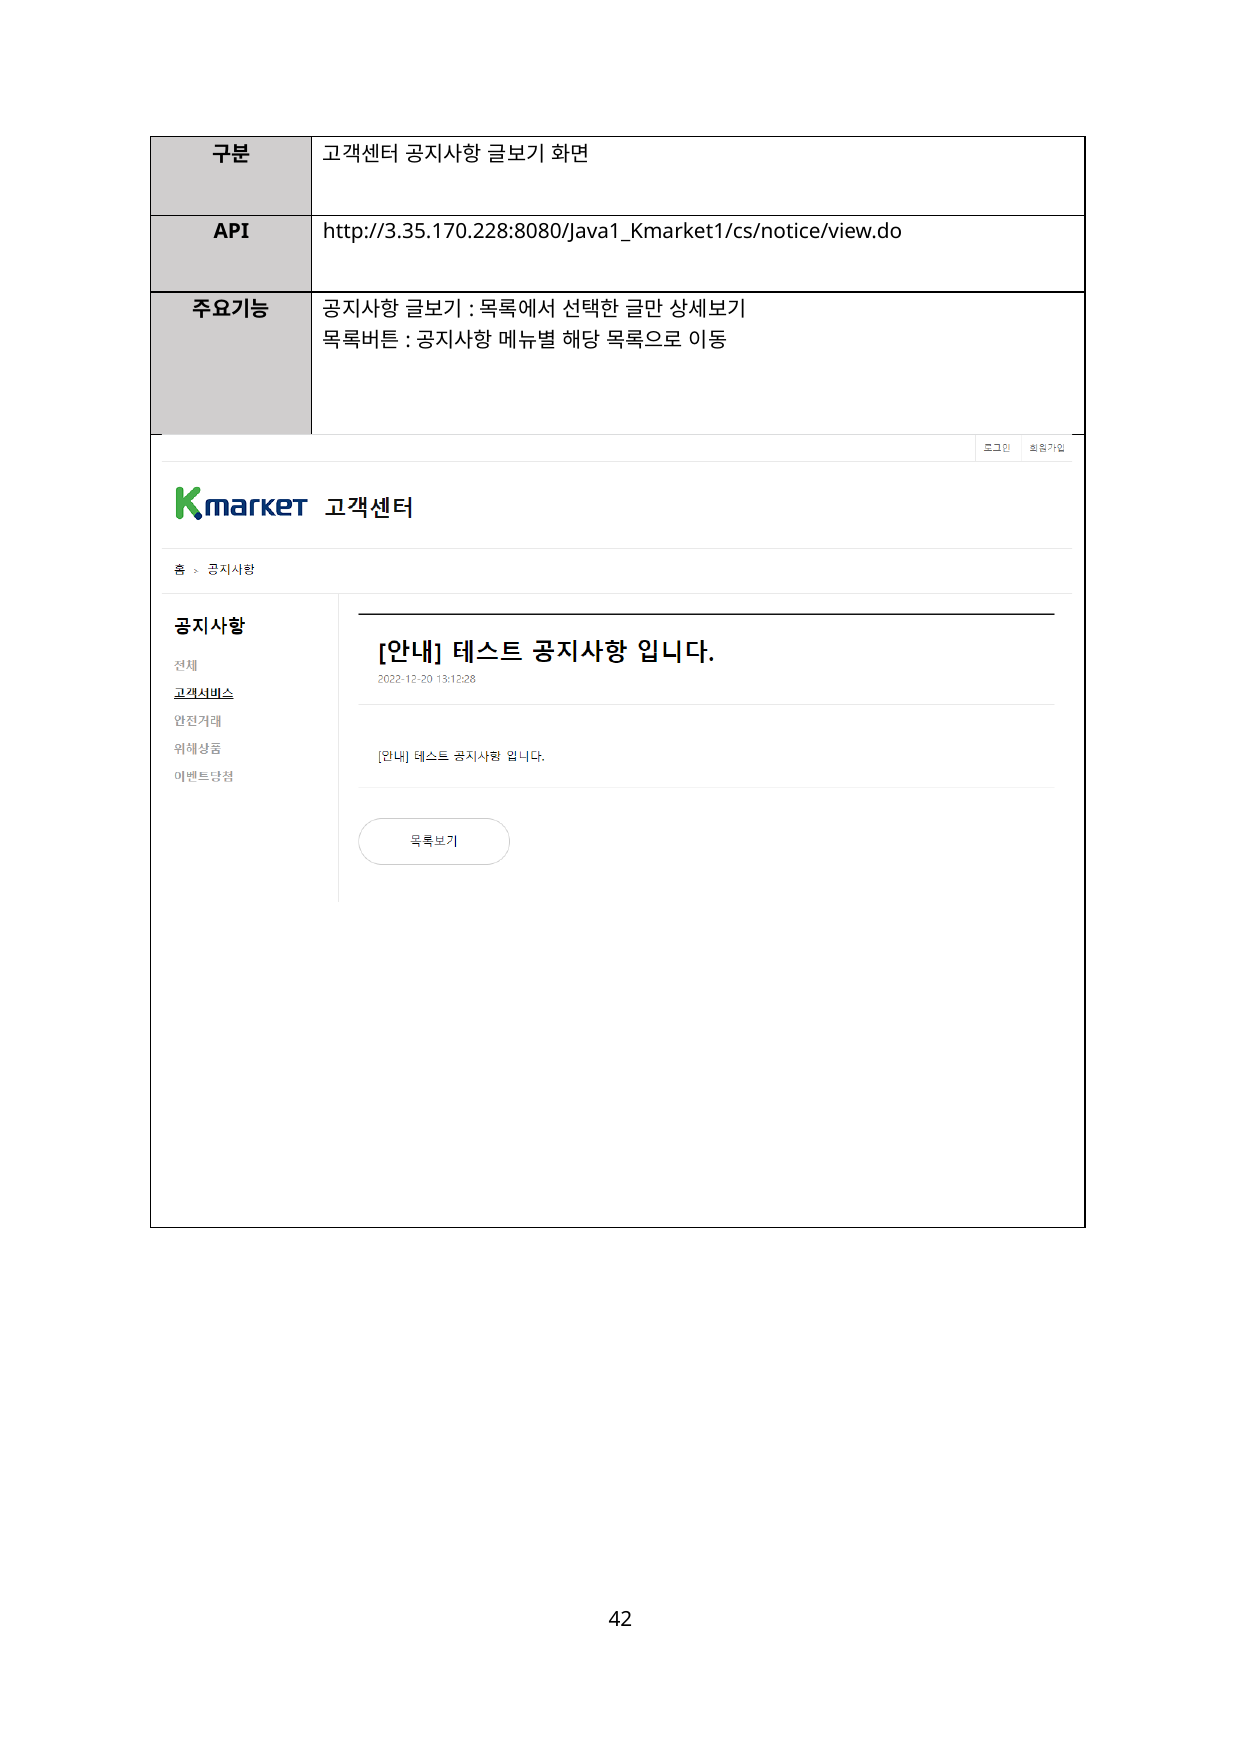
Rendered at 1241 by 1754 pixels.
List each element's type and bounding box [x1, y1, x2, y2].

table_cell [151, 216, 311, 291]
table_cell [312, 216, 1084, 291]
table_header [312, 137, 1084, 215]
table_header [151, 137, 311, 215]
picture [161, 434, 1073, 902]
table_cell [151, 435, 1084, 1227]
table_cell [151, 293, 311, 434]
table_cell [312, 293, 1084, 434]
